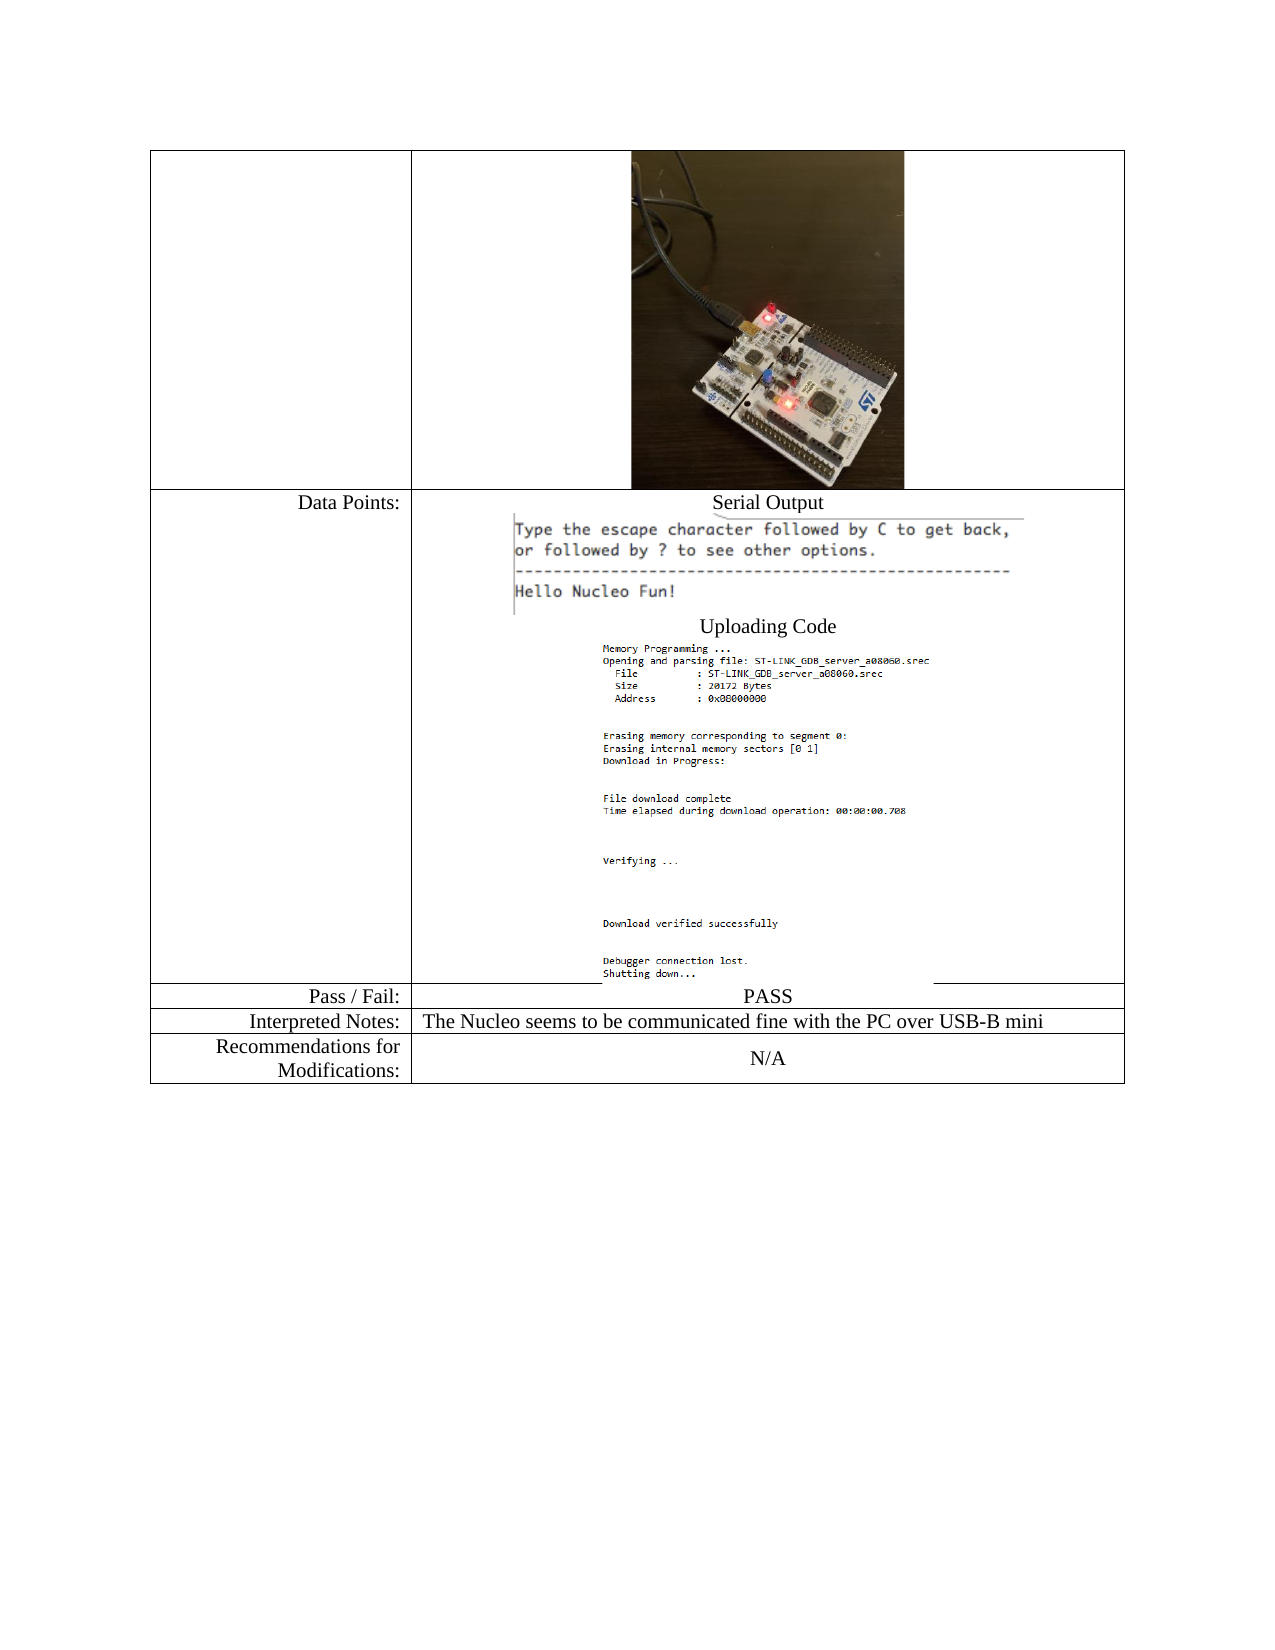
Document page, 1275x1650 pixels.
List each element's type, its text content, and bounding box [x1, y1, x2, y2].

picture [631, 151, 905, 489]
table_cell Interpreted Notes: [151, 1009, 411, 1033]
table_cell Serial Output Uploading Code [412, 490, 1124, 983]
table_cell Data Points: [151, 490, 411, 983]
table_cell [905, 151, 1124, 489]
table_cell The Nucleo seems to be communicated fine with the PC over USB-B mini [412, 1009, 1124, 1033]
picture [511, 513, 1025, 615]
table_cell N/A [412, 1034, 1124, 1082]
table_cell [151, 151, 411, 489]
table_cell PASS [412, 984, 1124, 1008]
picture [602, 638, 934, 984]
table_cell Pass / Fail: [151, 984, 411, 1008]
table_cell Recommendations for Modifications: [151, 1034, 411, 1082]
table_cell [412, 151, 631, 489]
